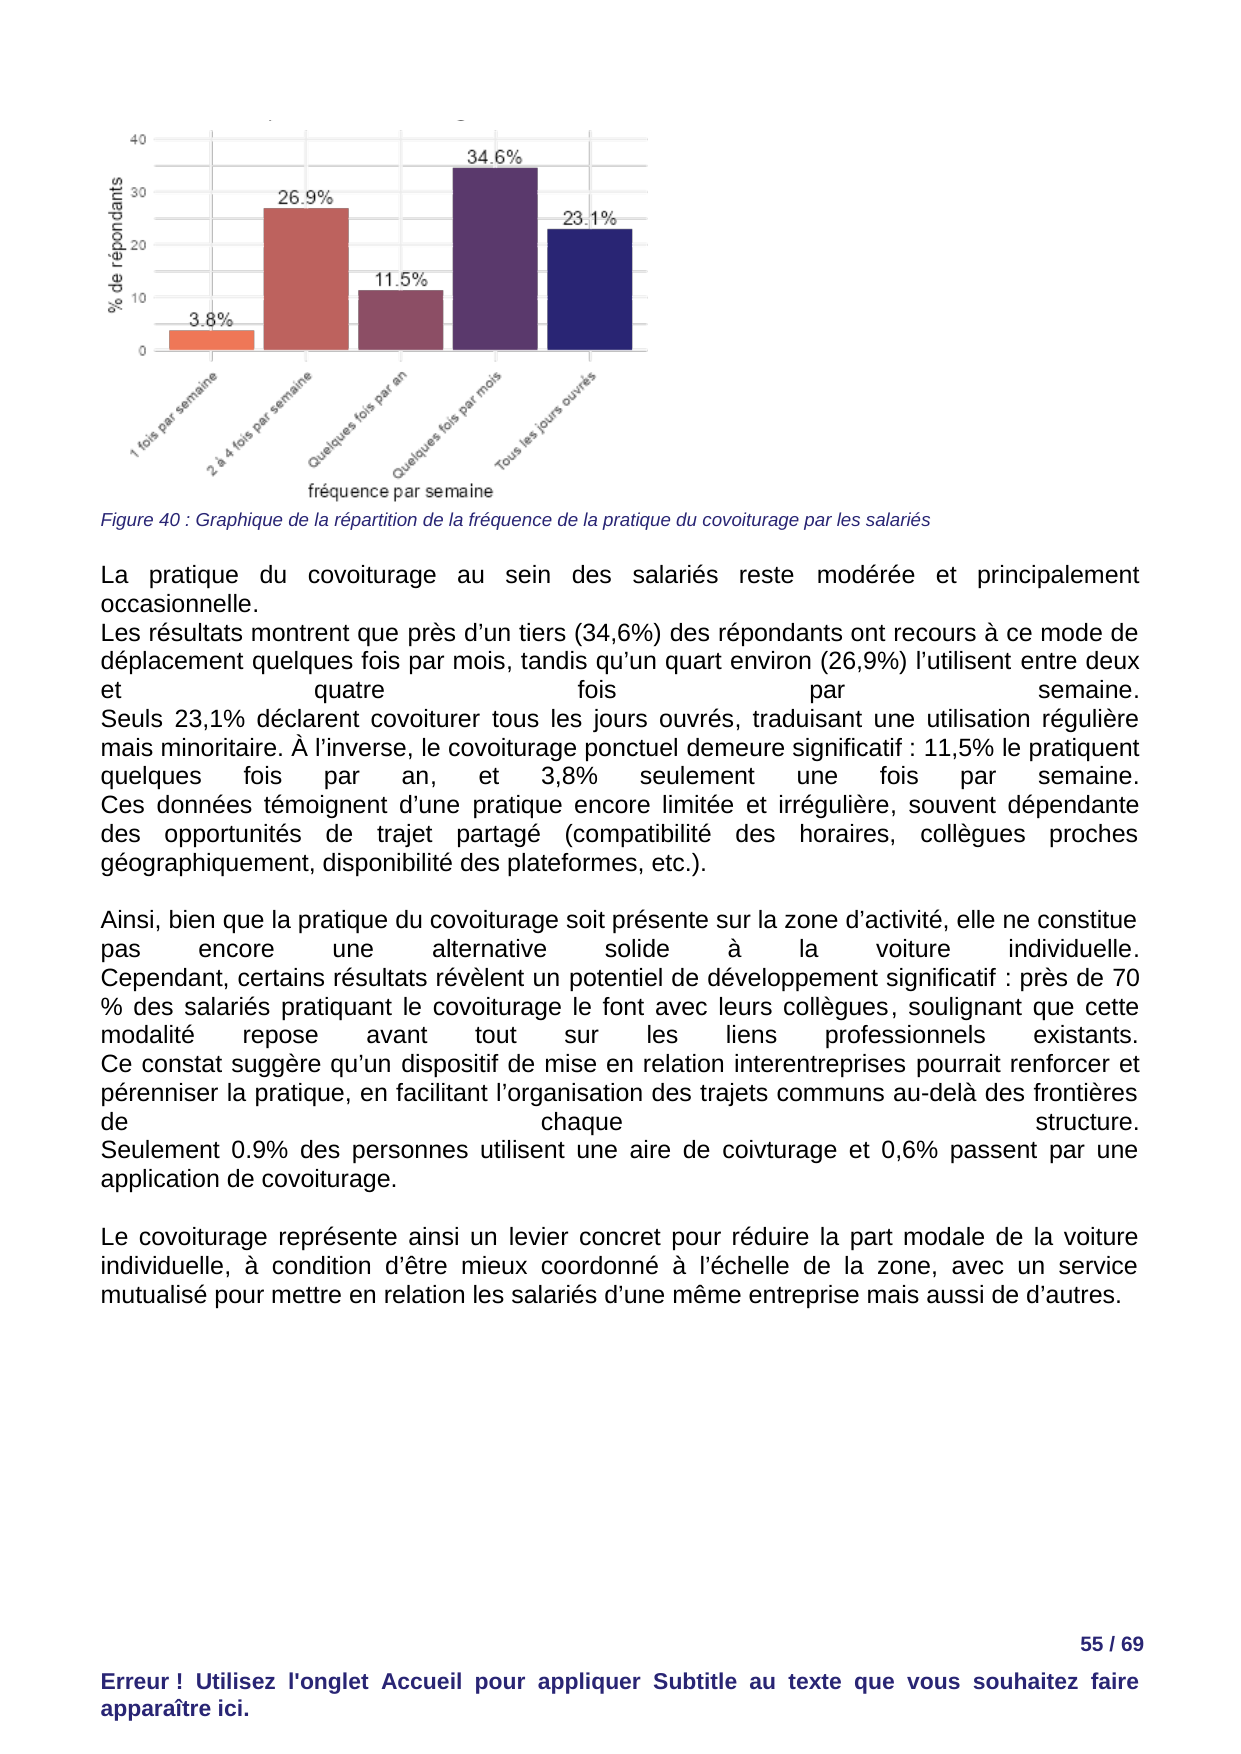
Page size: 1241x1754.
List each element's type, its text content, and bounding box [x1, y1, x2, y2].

picture [100, 120, 655, 510]
text Le covoiturage représente ainsi un levier concret pour réduire la part modale de la voiture individuelle, à condition d’être mieux coordonné à l’échelle de la zone, avec un service mutualisé pour mettre en relation les salariés d’une même entreprise mais aussi de d’autres. [100, 1222, 1140, 1308]
text Figure 40 : Graphique de la répartition de la fréquence de la pratique du covoiturage par les salariés [100, 509, 1140, 531]
text La pratique du covoiturage au sein des salariés reste modérée et principalement occasionnelle. Les résultats montrent que près d’un tiers (34,6%) des répondants ont recours à ce mode de déplacement quelques fois par mois, tandis qu’un quart environ (26,9%) l’utilisent entre deux et quatre fois par semaine. Seuls 23,1% déclarent covoiturer tous les jours ouvrés, traduisant une utilisation régulière mais minoritaire. À l’inverse, le covoiturage ponctuel demeure significatif : 11,5% le pratiquent quelques fois par an, et 3,8% seulement une fois par semaine. Ces données témoignent d’une pratique encore limitée et irrégulière, souvent dépendante des opportunités de trajet partagé (compatibilité des horaires, collègues proches géographiquement, disponibilité des plateformes, etc.). [100, 560, 1140, 876]
text Ainsi, bien que la pratique du covoiturage soit présente sur la zone d’activité, elle ne constitue pas encore une alternative solide à la voiture individuelle. Cependant, certains résultats révèlent un potentiel de développement significatif : près de 70 % des salariés pratiquant le covoiturage le font avec leurs collègues, soulignant que cette modalité repose avant tout sur les liens professionnels existants. Ce constat suggère qu’un dispositif de mise en relation interentreprises pourrait renforcer et pérenniser la pratique, en facilitant l’organisation des trajets communs au-delà des frontières de chaque structure. Seulement 0.9% des personnes utilisent une aire de coivturage et 0,6% passent par une application de covoiturage. [100, 905, 1140, 1193]
